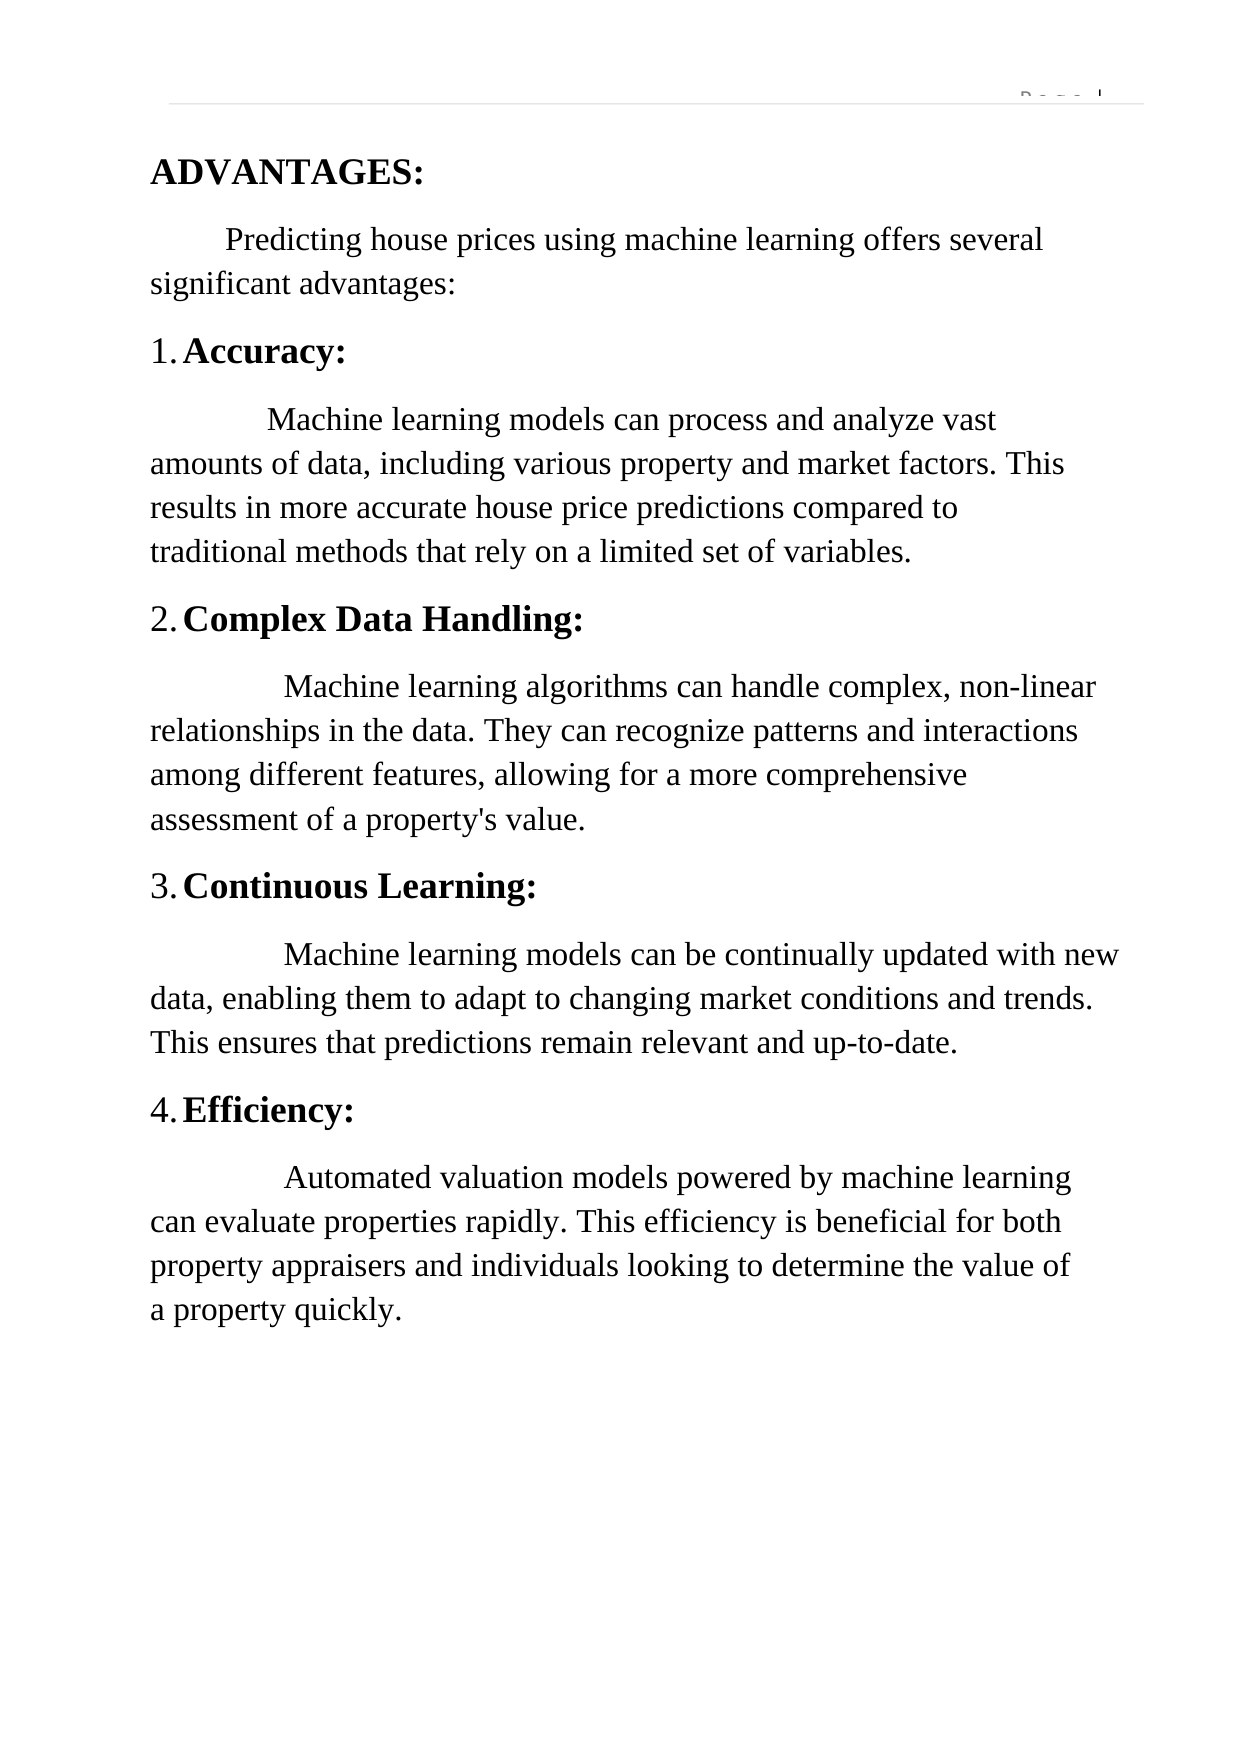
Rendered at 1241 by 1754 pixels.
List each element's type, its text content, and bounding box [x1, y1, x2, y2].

text Machine learning algorithms can handle complex, non-linear relationships in the data. They can recognize patterns and interactions among different features, allowing for a more comprehensive assessment of a property's value. [150, 667, 1102, 837]
text Machine learning models can process and analyze vast amounts of data, including various property and market factors. This results in more accurate house price predictions compared to traditional methods that rely on a limited set of variables. [150, 399, 1102, 569]
text This ensures that predictions remain relevant and up-to-date. [150, 1022, 1130, 1061]
text Machine learning models can be continually updated with new data, enabling them to adapt to changing market conditions and trends. [150, 934, 1130, 1016]
subtitle Efficiency: [150, 1087, 1130, 1130]
subtitle Complex Data Handling: [150, 596, 1130, 639]
text Automated valuation models powered by machine learning can evaluate properties rapidly. This efficiency is beneficial for both property appraisers and individuals looking to determine the value of a property quickly. [150, 1157, 1075, 1328]
subtitle ADVANTAGES: [150, 149, 1130, 192]
subtitle Continuous Learning: [150, 863, 1130, 906]
subtitle Accuracy: [150, 328, 1130, 372]
text Predicting house prices using machine learning offers several significant advantages: [150, 219, 1130, 302]
